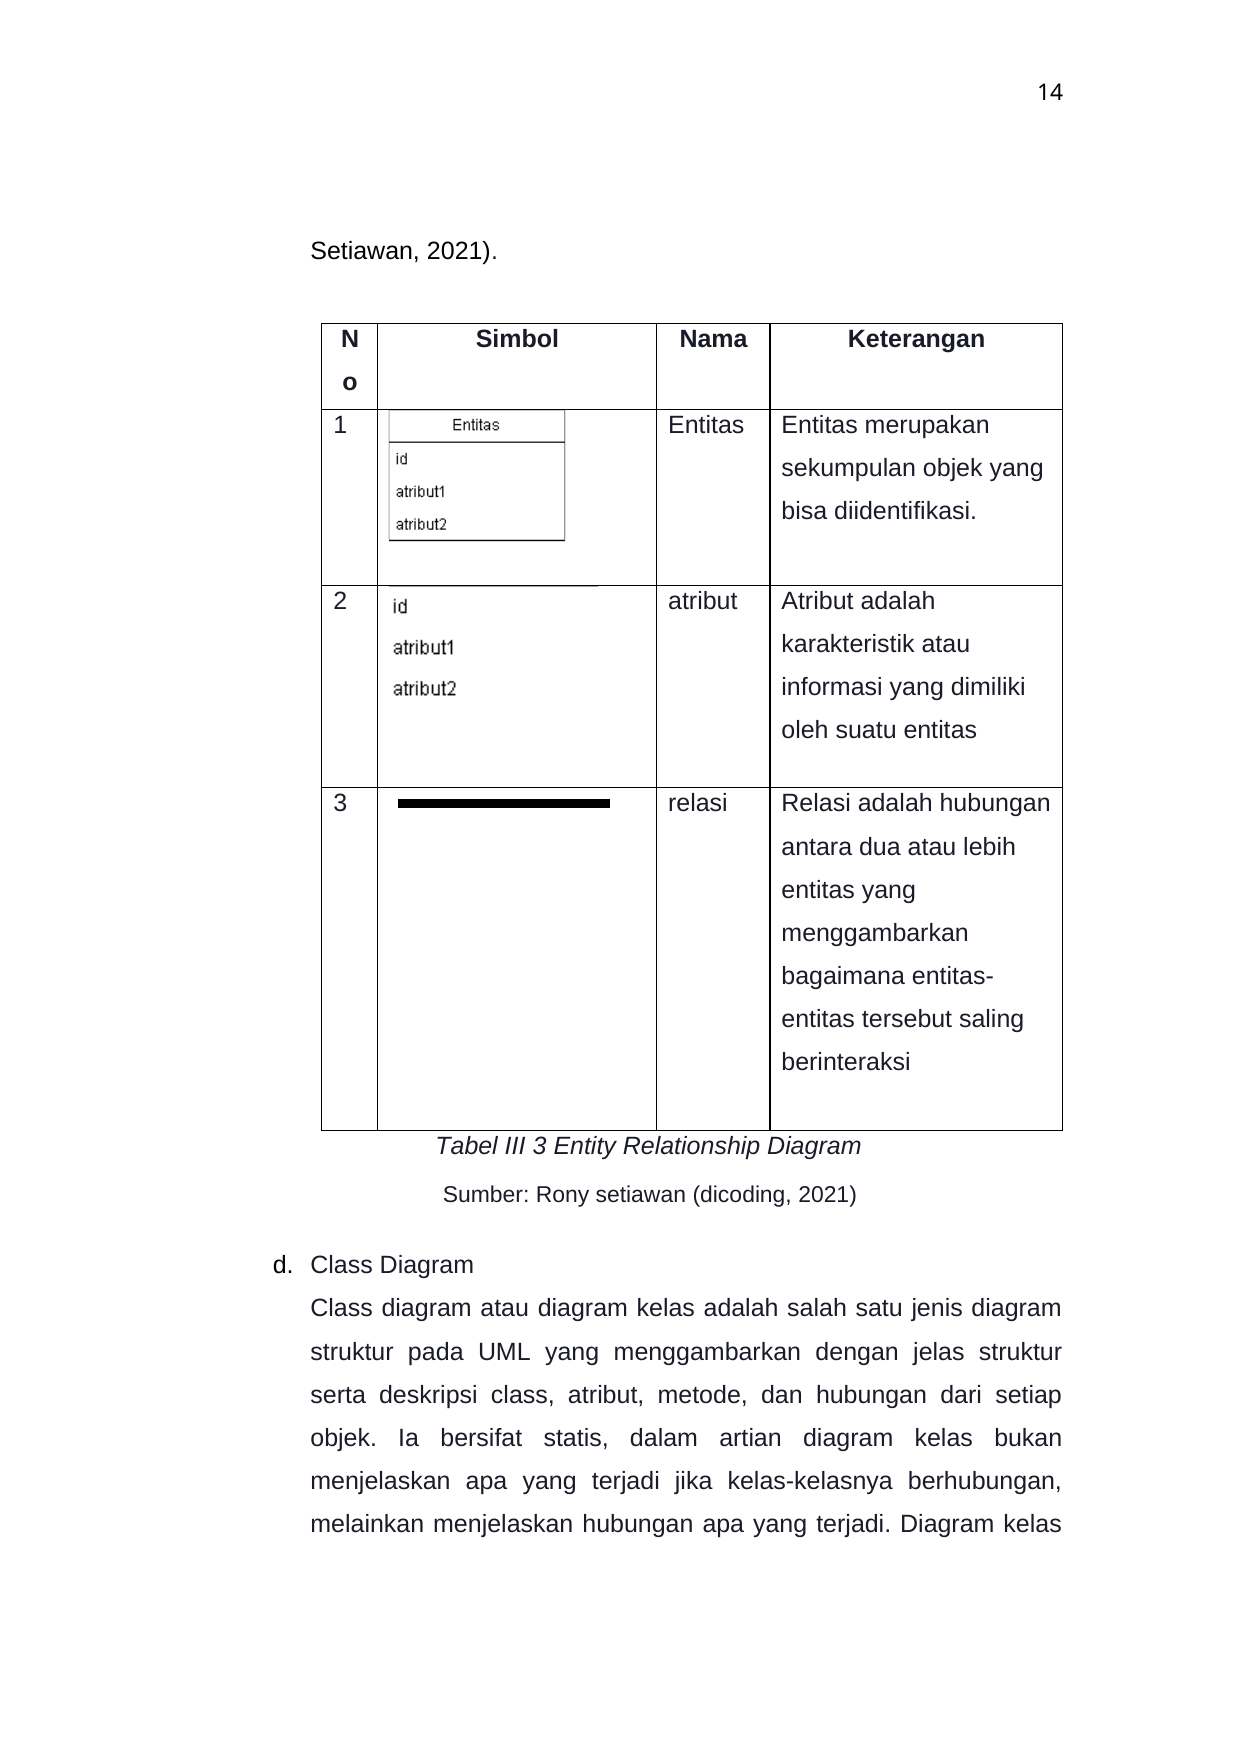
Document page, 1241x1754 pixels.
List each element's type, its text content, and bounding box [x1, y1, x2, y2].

table_cell 3 [322, 788, 377, 1130]
picture [388, 409, 566, 545]
table_cell Entitas merupakan sekumpulan objek yang bisa diidentifikasi. [771, 410, 1062, 585]
table_cell Atribut adalah karakteristik atau informasi yang dimiliki oleh suatu entitas [771, 586, 1062, 787]
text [310, 1293, 1063, 1538]
table_cell [378, 586, 656, 787]
table_cell 1 [322, 410, 377, 585]
table_cell atribut [657, 586, 769, 787]
table_header No [322, 324, 377, 408]
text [310, 236, 1063, 265]
table_cell Entitas [657, 410, 769, 585]
text Tabel III 3 Entity Relationship Diagram [236, 1131, 1063, 1160]
table_cell relasi [657, 788, 769, 1130]
table_cell 2 [322, 586, 377, 787]
table_header Simbol [378, 324, 656, 408]
table_cell [378, 410, 656, 585]
table_header Nama [657, 324, 769, 408]
picture [388, 586, 599, 702]
list Class Diagram [273, 1250, 1063, 1279]
table_cell Relasi adalah hubungan antara dua atau lebih entitas yang menggambarkan bagaimana entitas-entitas tersebut saling berinteraksi [771, 788, 1062, 1130]
table_header Keterangan [771, 324, 1062, 408]
table_cell [378, 788, 656, 1130]
text Sumber: Rony setiawan (dicoding, 2021) [236, 1181, 1063, 1207]
